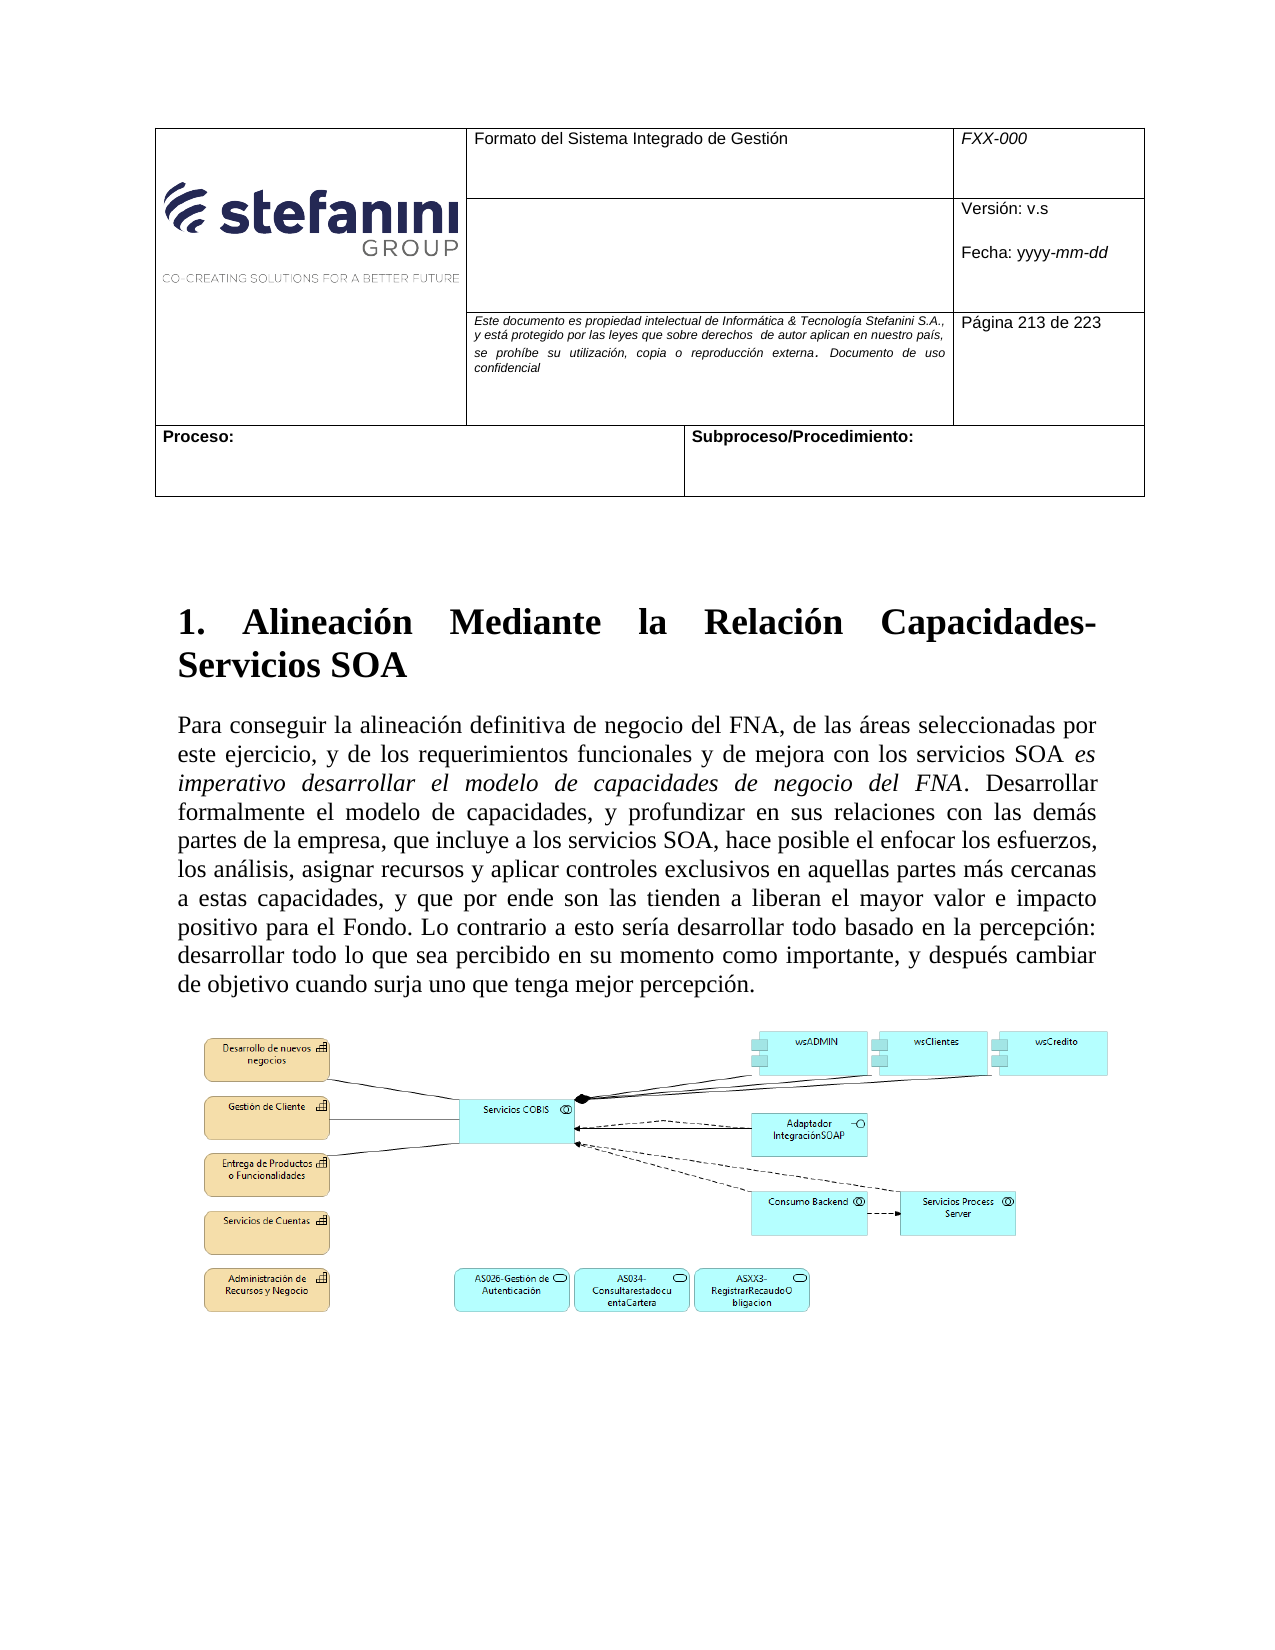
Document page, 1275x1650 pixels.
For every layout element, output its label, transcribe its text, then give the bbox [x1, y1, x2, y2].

picture [162, 182, 460, 286]
picture [196, 1023, 1115, 1320]
subtitle 1. Alineación Mediante la Relación Capacidades-Servicios SOA [177, 599, 1098, 686]
text Para conseguir la alineación definitiva de negocio del FNA, de las áreas seleccionadas por este ejercicio, y de los requerimientos funcionales y de mejora con los servicios SOA es imperativo desarrollar el modelo de capacidades de negocio del FNA. Desarrollar formalmente el modelo de capacidades, y profundizar en sus relaciones con las demás partes de la empresa, que incluye a los servicios SOA, hace posible el enfocar los esfuerzos, los análisis, asignar recursos y aplicar controles exclusivos en aquellas partes más cercanas a estas capacidades, y que por ende son las tienden a liberan el mayor valor e impacto positivo para el Fondo. Lo contrario a esto sería desarrollar todo basado en la percepción: desarrollar todo lo que sea percibido en su momento como importante, y después cambiar de objetivo cuando surja uno que tenga mejor percepción. [177, 711, 1098, 998]
